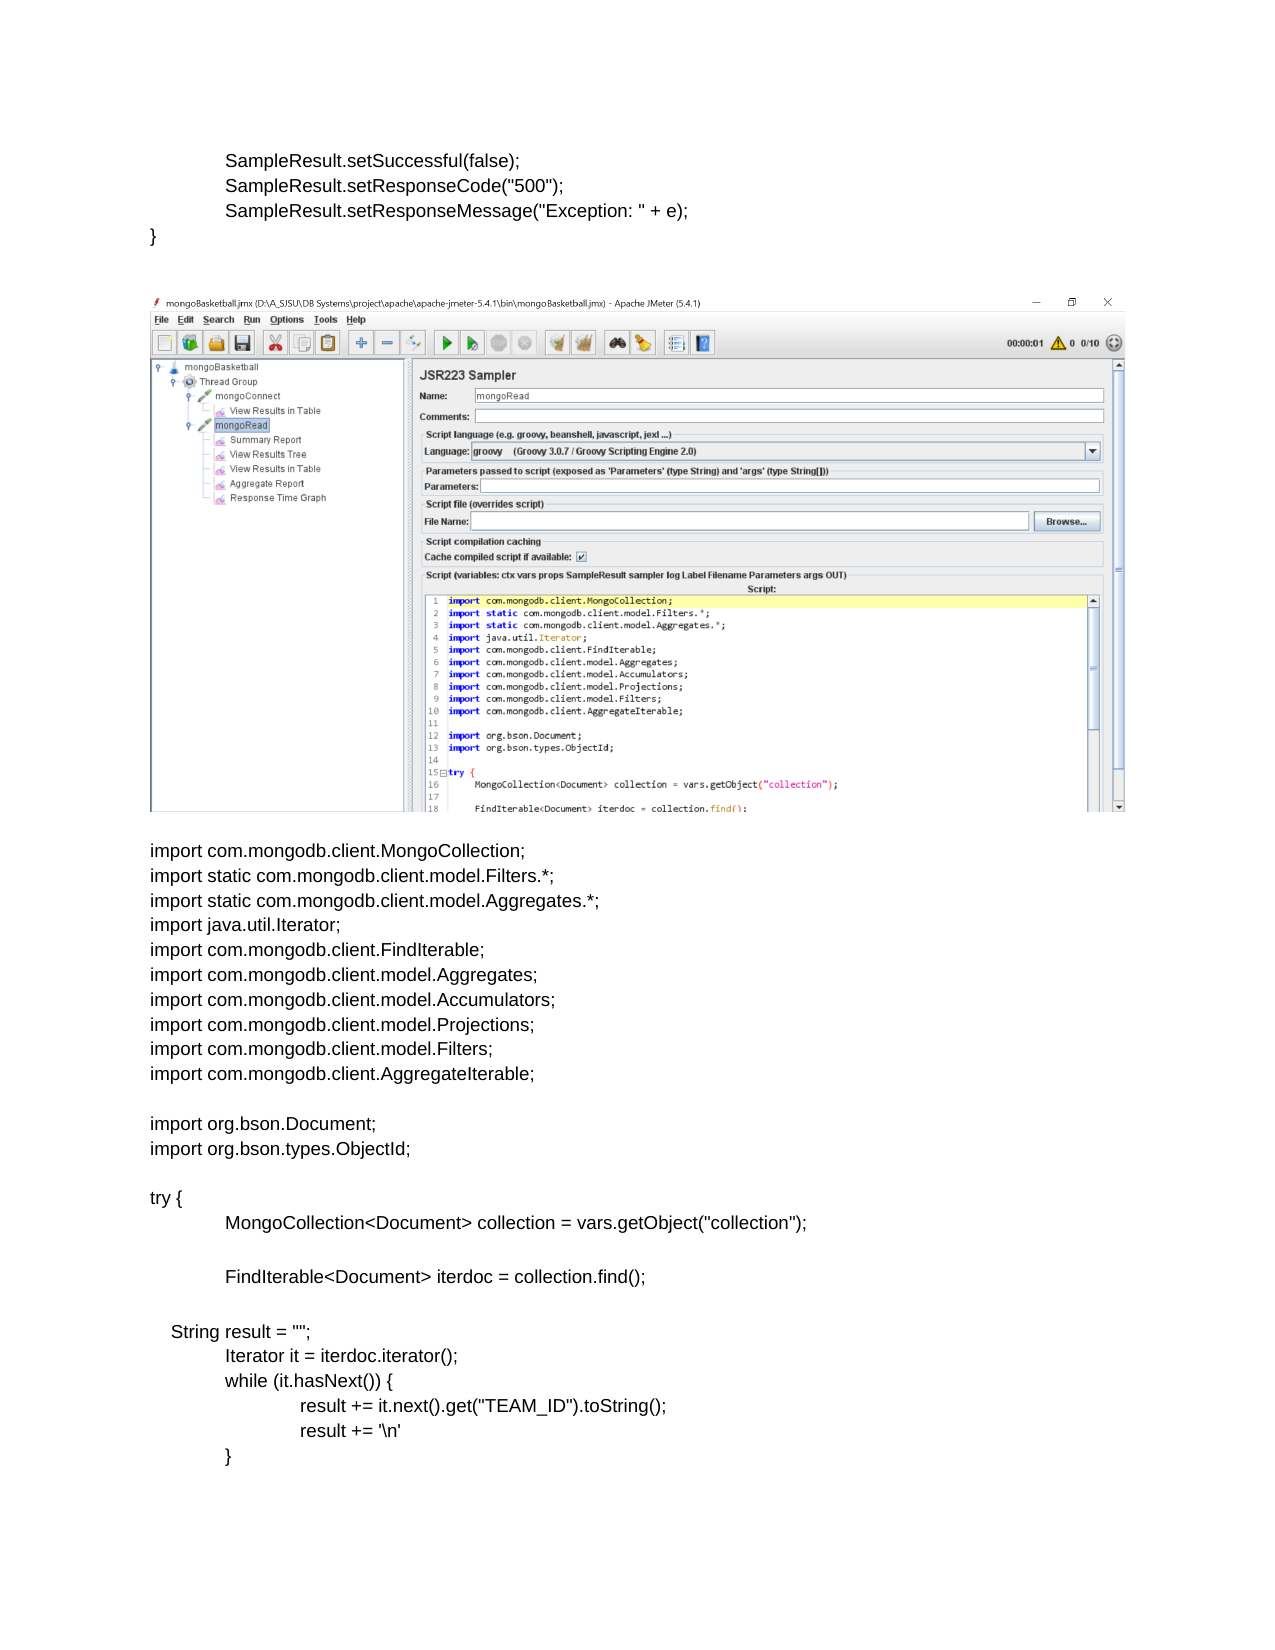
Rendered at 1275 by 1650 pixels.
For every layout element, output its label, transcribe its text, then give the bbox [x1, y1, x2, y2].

text Iterator it = iterdoc.iterator(); [150, 1345, 1125, 1367]
text import static com.mongodb.client.model.Aggregates.*; [150, 889, 1125, 911]
text import com.mongodb.client.model.Accumulators; [150, 989, 1125, 1010]
text import com.mongodb.client.model.Aggregates; [150, 964, 1125, 985]
picture [150, 298, 1125, 812]
text import com.mongodb.client.FindIterable; [150, 939, 1125, 961]
text import org.bson.Document; [150, 1113, 1125, 1134]
text import java.util.Iterator; [150, 914, 1125, 936]
text SampleResult.setResponseCode("500"); [150, 175, 1125, 196]
text SampleResult.setResponseMessage("Exception: " + e); [150, 199, 1125, 221]
text import com.mongodb.client.AggregateIterable; [150, 1063, 1125, 1084]
text import org.bson.types.ObjectId; [150, 1137, 1125, 1159]
text import com.mongodb.client.model.Projections; [150, 1013, 1125, 1035]
text while (it.hasNext()) { [150, 1370, 1125, 1392]
text import com.mongodb.client.MongoCollection; [150, 840, 1125, 861]
text try { [150, 1187, 1125, 1208]
text String result = ""; [150, 1321, 1125, 1342]
text } [150, 1444, 1125, 1466]
text import static com.mongodb.client.model.Filters.*; [150, 865, 1125, 886]
text import com.mongodb.client.model.Filters; [150, 1038, 1125, 1060]
text result += it.next().get("TEAM_ID").toString(); [150, 1395, 1125, 1416]
text } [150, 224, 1125, 246]
text result += '\n' [150, 1420, 1125, 1441]
text SampleResult.setSuccessful(false); [150, 150, 1125, 172]
text FindIterable<Document> iterdoc = collection.find(); [150, 1266, 1125, 1288]
text MongoCollection<Document> collection = vars.getObject("collection"); [150, 1212, 1125, 1233]
